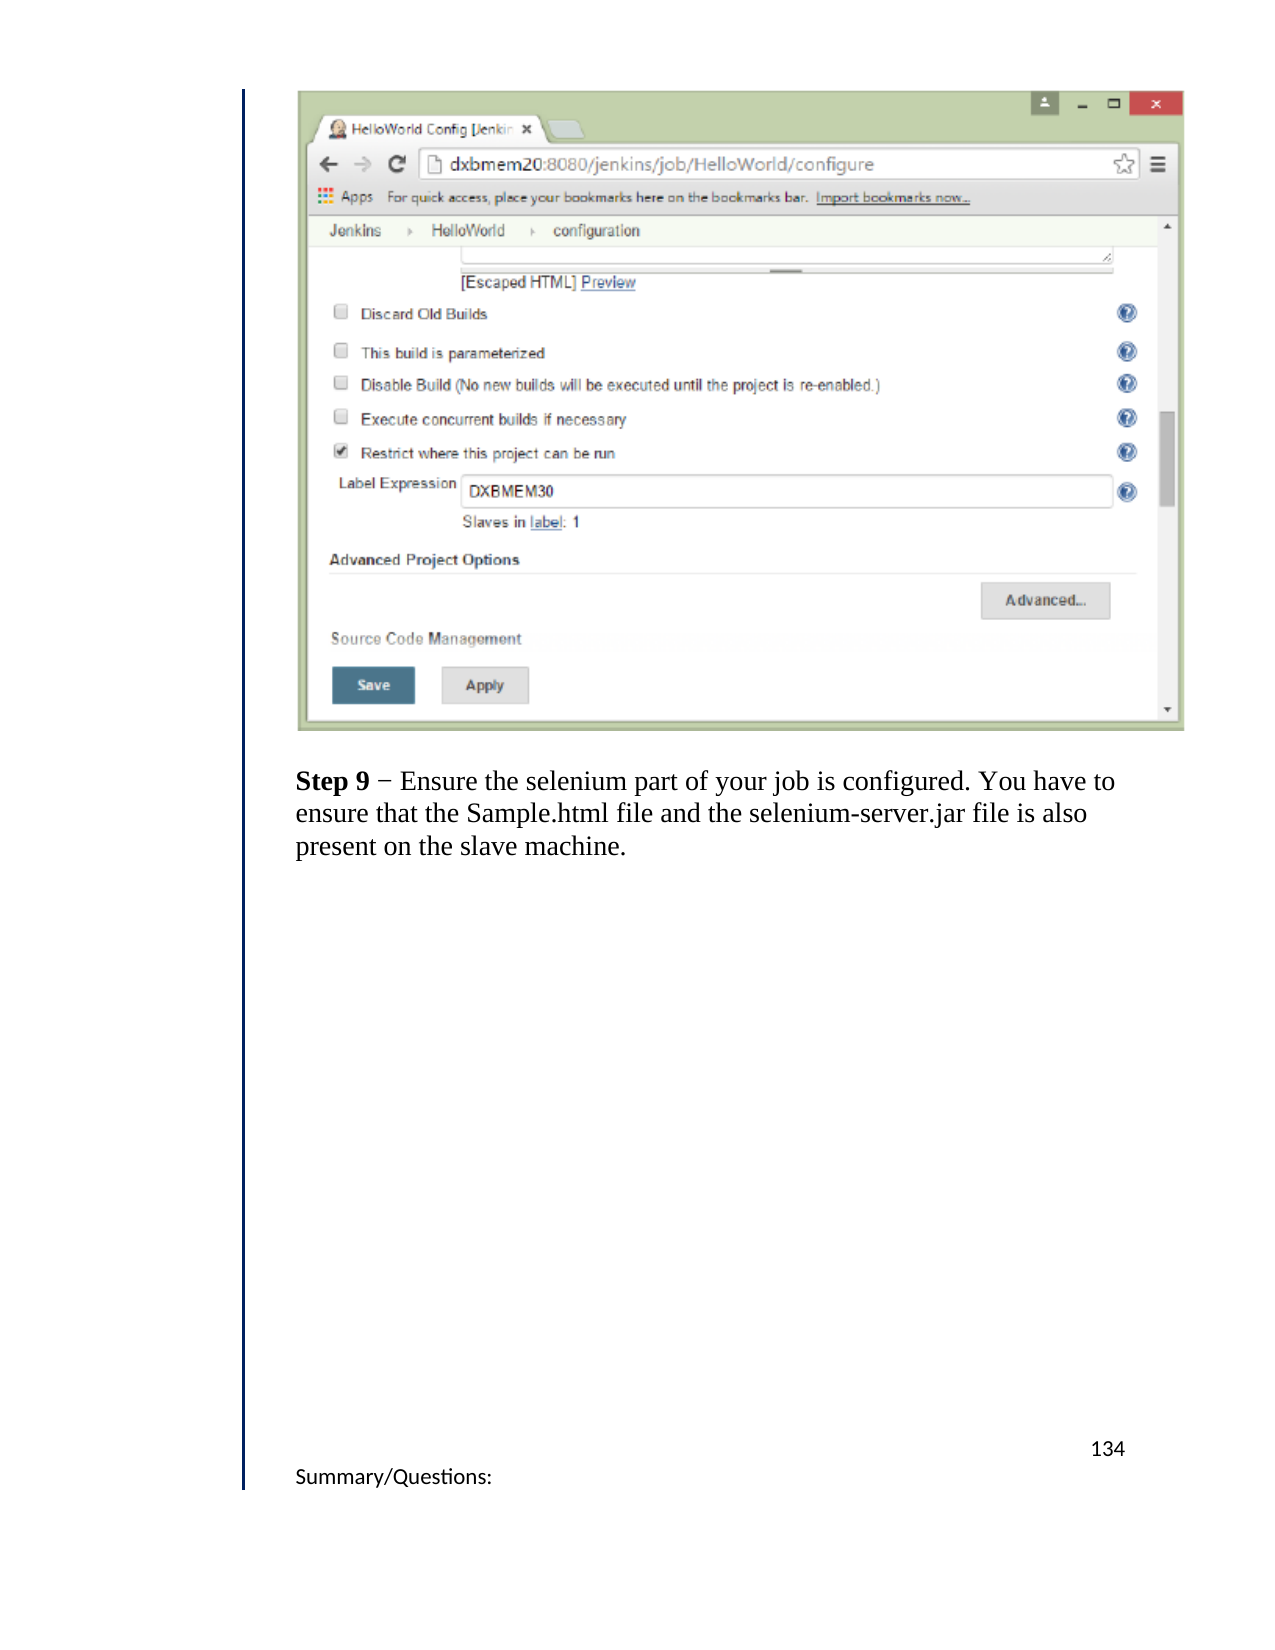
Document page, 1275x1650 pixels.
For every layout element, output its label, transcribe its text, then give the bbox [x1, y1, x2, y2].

picture [295, 88, 1186, 731]
text Step 9 − Ensure the selenium part of your job is configured. You have to ensure that the Sample.html file and the selenium-server.jar file is also present on the slave machine. [295, 764, 1125, 861]
